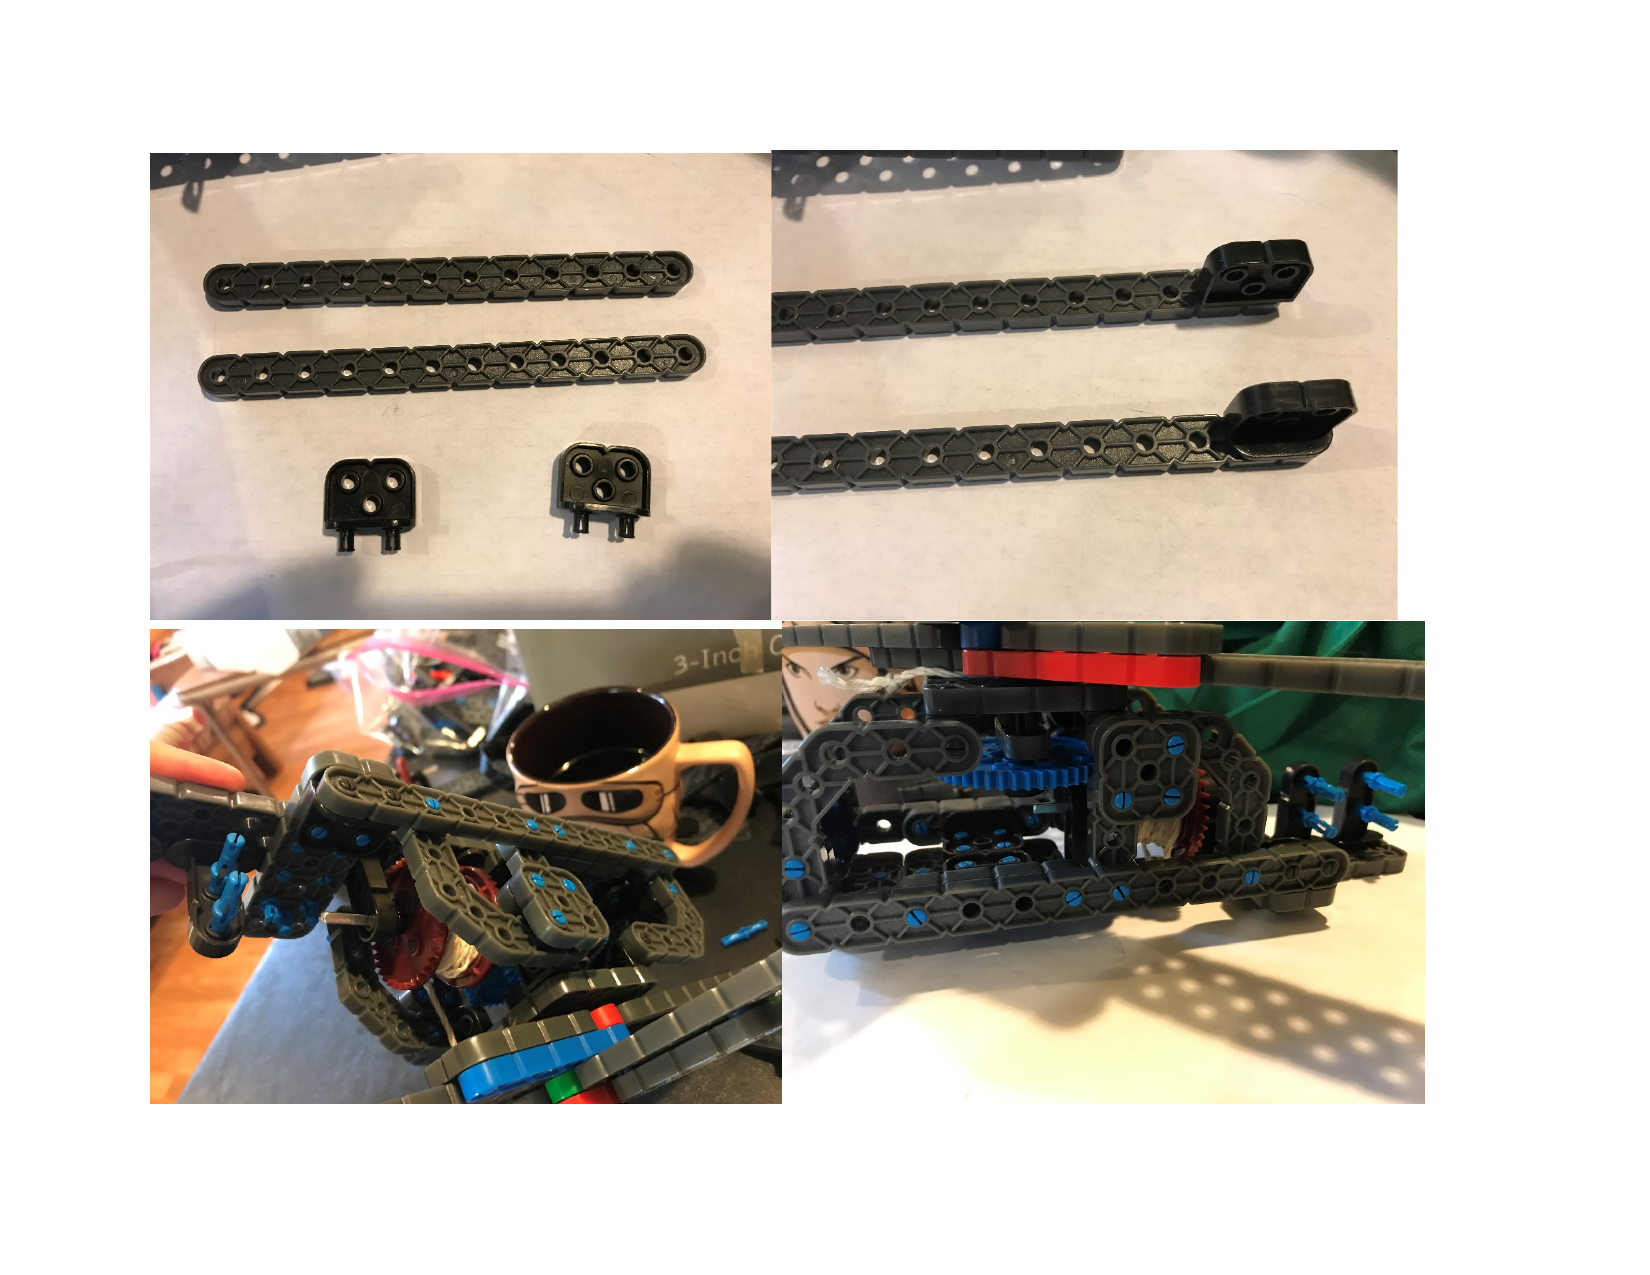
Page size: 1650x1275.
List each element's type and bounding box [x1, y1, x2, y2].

picture [150, 150, 1398, 620]
picture [150, 621, 1425, 1104]
